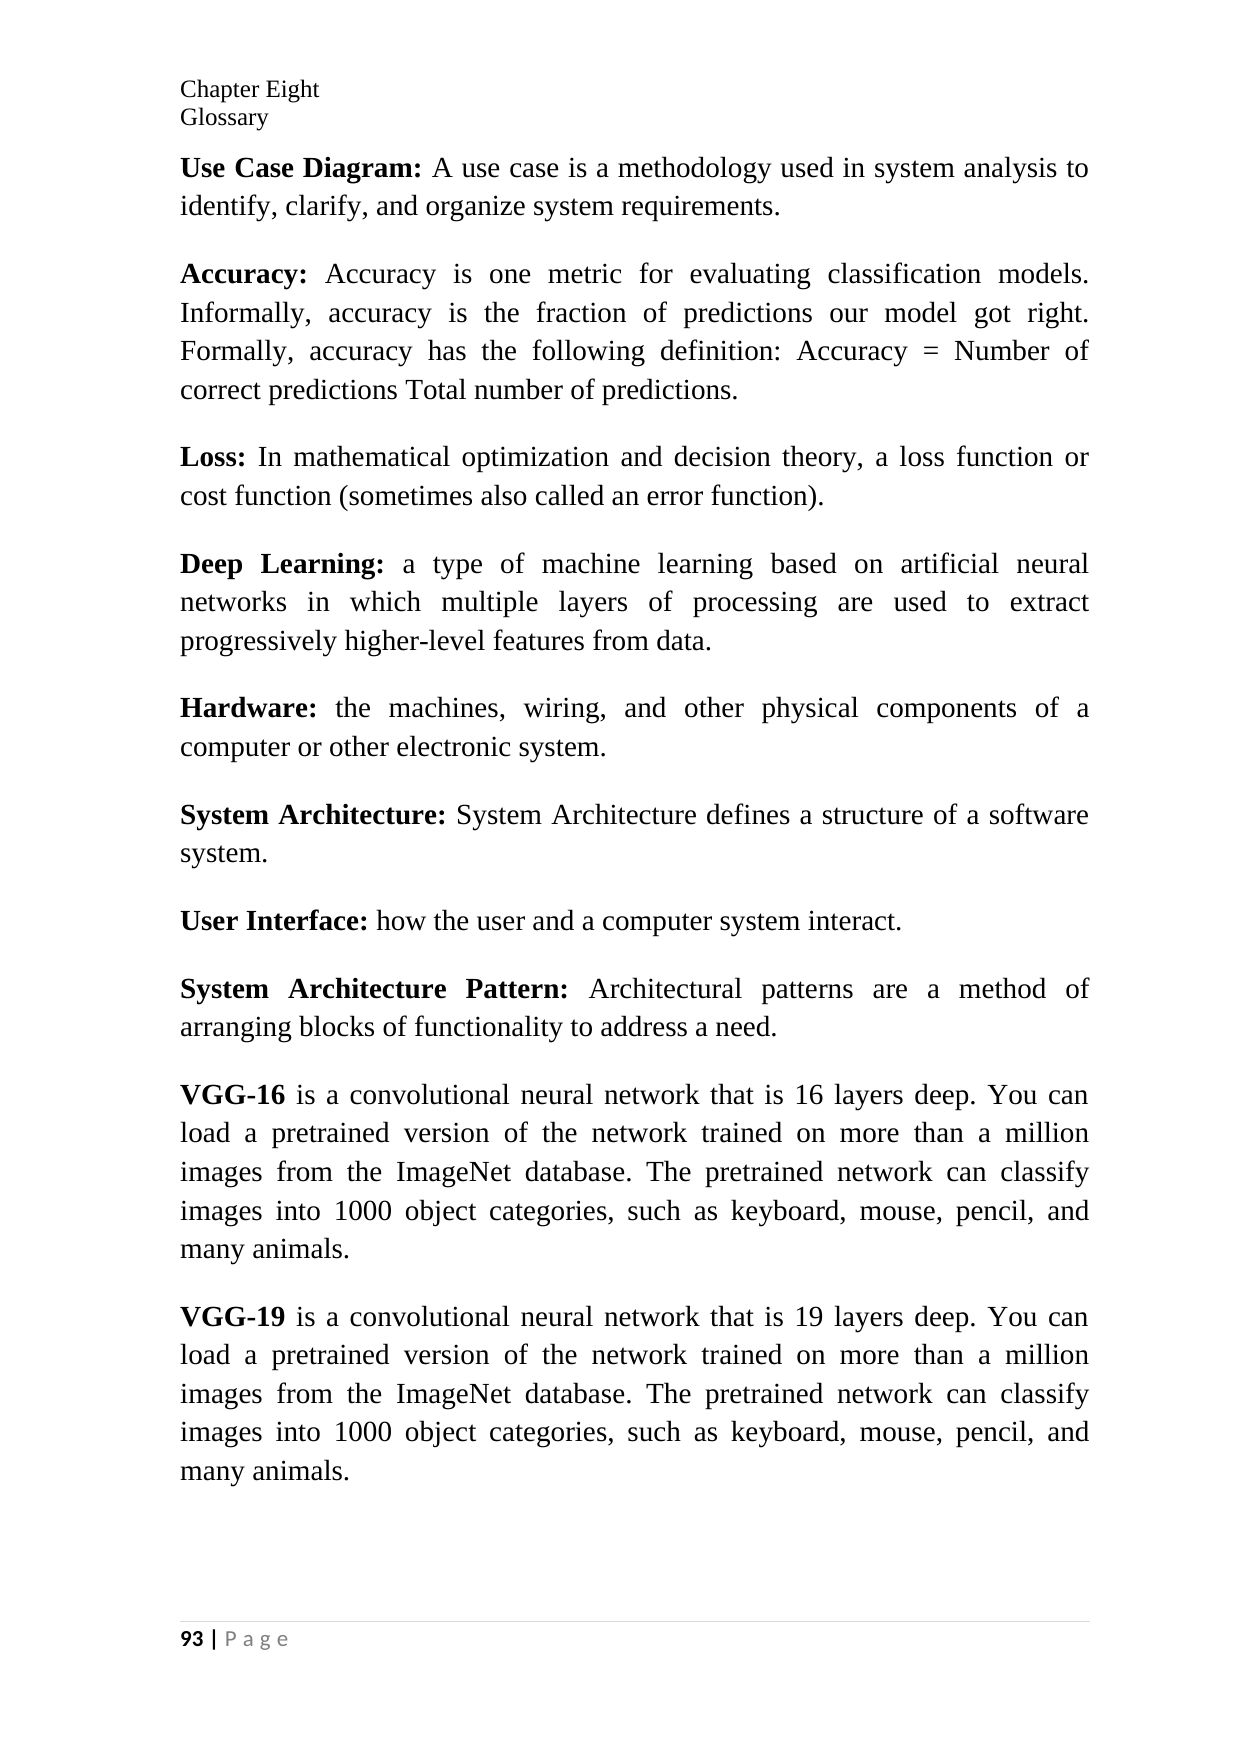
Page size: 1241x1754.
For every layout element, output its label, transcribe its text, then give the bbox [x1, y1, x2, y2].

text Use Case Diagram: A use case is a methodology used in system analysis to identify, clarify, and organize system requirements. [180, 150, 1090, 222]
text User Interface: how the user and a computer system interact. [180, 903, 1090, 937]
text VGG-19 is a convolutional neural network that is 19 layers deep. You can load a pretrained version of the network trained on more than a million images from the ImageNet database. The pretrained network can classify images into 1000 object categories, such as keyboard, mouse, pencil, and many animals. [180, 1299, 1090, 1487]
text Deep Learning: a type of machine learning based on artificial neural networks in which multiple layers of processing are used to extract progressively higher-level features from data. [180, 546, 1090, 656]
text System Architecture: System Architecture defines a structure of a software system. [180, 797, 1090, 869]
text Accuracy: Accuracy is one metric for evaluating classification models. Informally, accuracy is the fraction of predictions our model got right. Formally, accuracy has the following definition: Accuracy = Number of correct predictions Total number of predictions. [180, 256, 1090, 405]
text Loss: In mathematical optimization and decision theory, a loss function or cost function (sometimes also called an error function). [180, 439, 1090, 512]
text Hardware: the machines, wiring, and other physical components of a computer or other electronic system. [180, 691, 1090, 763]
text VGG-16 is a convolutional neural network that is 16 layers deep. You can load a pretrained version of the network trained on more than a million images from the ImageNet database. The pretrained network can classify images into 1000 object categories, such as keyboard, mouse, pencil, and many animals. [180, 1077, 1090, 1265]
text System Architecture Pattern: Architectural patterns are a method of arranging blocks of functionality to address a need. [180, 971, 1090, 1043]
